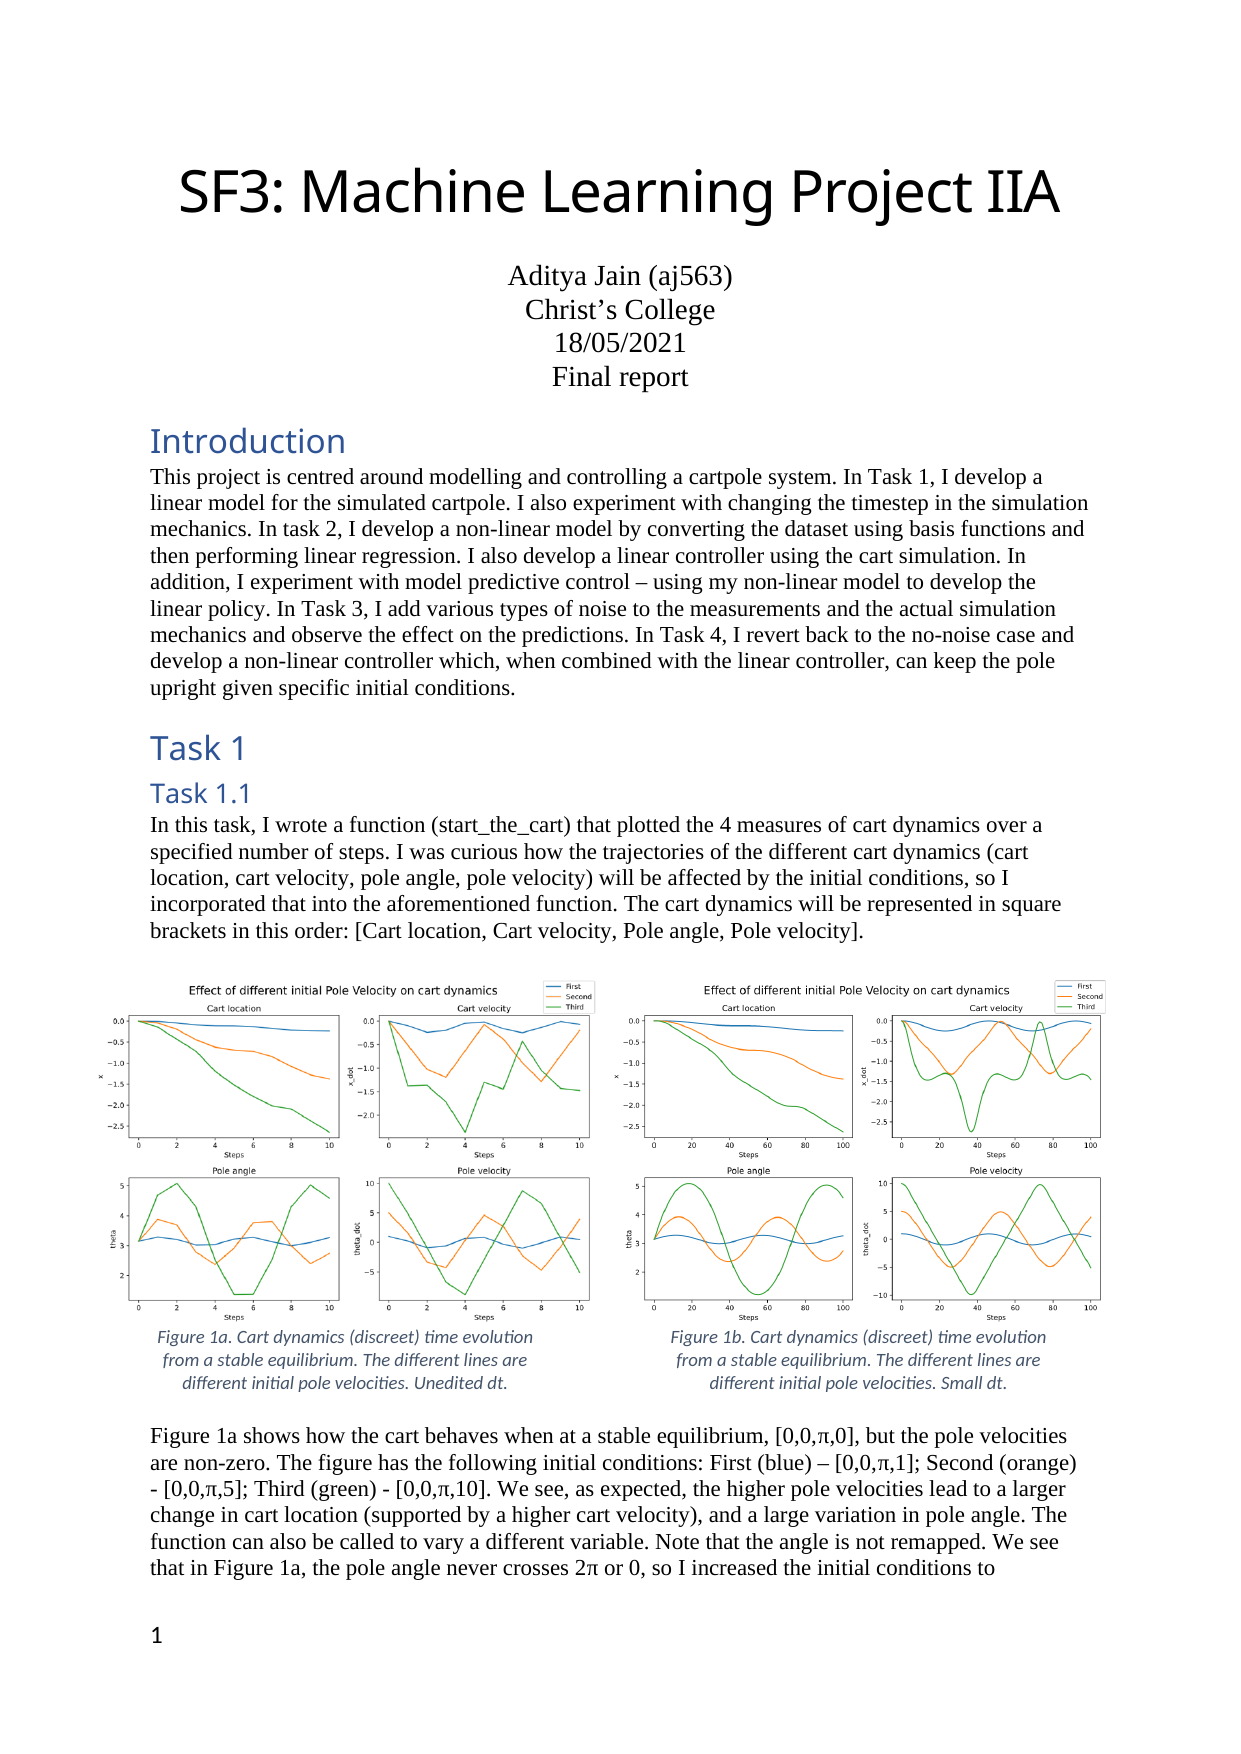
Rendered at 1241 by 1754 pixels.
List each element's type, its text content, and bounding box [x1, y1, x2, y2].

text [150, 1422, 1090, 1581]
subtitle Introduction [150, 417, 1090, 463]
text In this task, I wrote a function (start_the_cart) that plotted the 4 measures of cart dynamics over a specified number of steps. I was curious how the trajectories of the different cart dynamics (cart location, cart velocity, pole angle, pole velocity) will be affected by the initial conditions, so I incorporated that into the aforementioned function. The cart dynamics will be represented in square brackets in this order: [Cart location, Cart velocity, Pole angle, Pole velocity]. [150, 811, 1090, 943]
title SF3: Machine Learning Project IIA [150, 150, 1090, 229]
subtitle Task 1.1 [150, 774, 1090, 811]
subtitle Task 1 [150, 725, 1090, 770]
text 18/05/2021 [150, 325, 1090, 359]
picture [92, 977, 598, 1326]
text Final report [150, 359, 1090, 392]
text This project is centred around modelling and controlling a cartpole system. In Task 1, I develop a linear model for the simulated cartpole. I also experiment with changing the timestep in the simulation mechanics. In task 2, I develop a non-linear model by converting the dataset using basis functions and then performing linear regression. I also develop a linear controller using the cart simulation. In addition, I experiment with model predictive control – using my non-linear model to develop the linear policy. In Task 3, I add various types of noise to the measurements and the actual simulation mechanics and observe the effect on the predictions. In Task 4, I revert back to the no-noise case and develop a non-linear controller which, when combined with the linear controller, can keep the pole upright given specific initial conditions. [150, 463, 1090, 700]
picture [608, 977, 1109, 1326]
text Christ’s College [150, 292, 1090, 325]
text Aditya Jain (aj563) [150, 258, 1090, 292]
